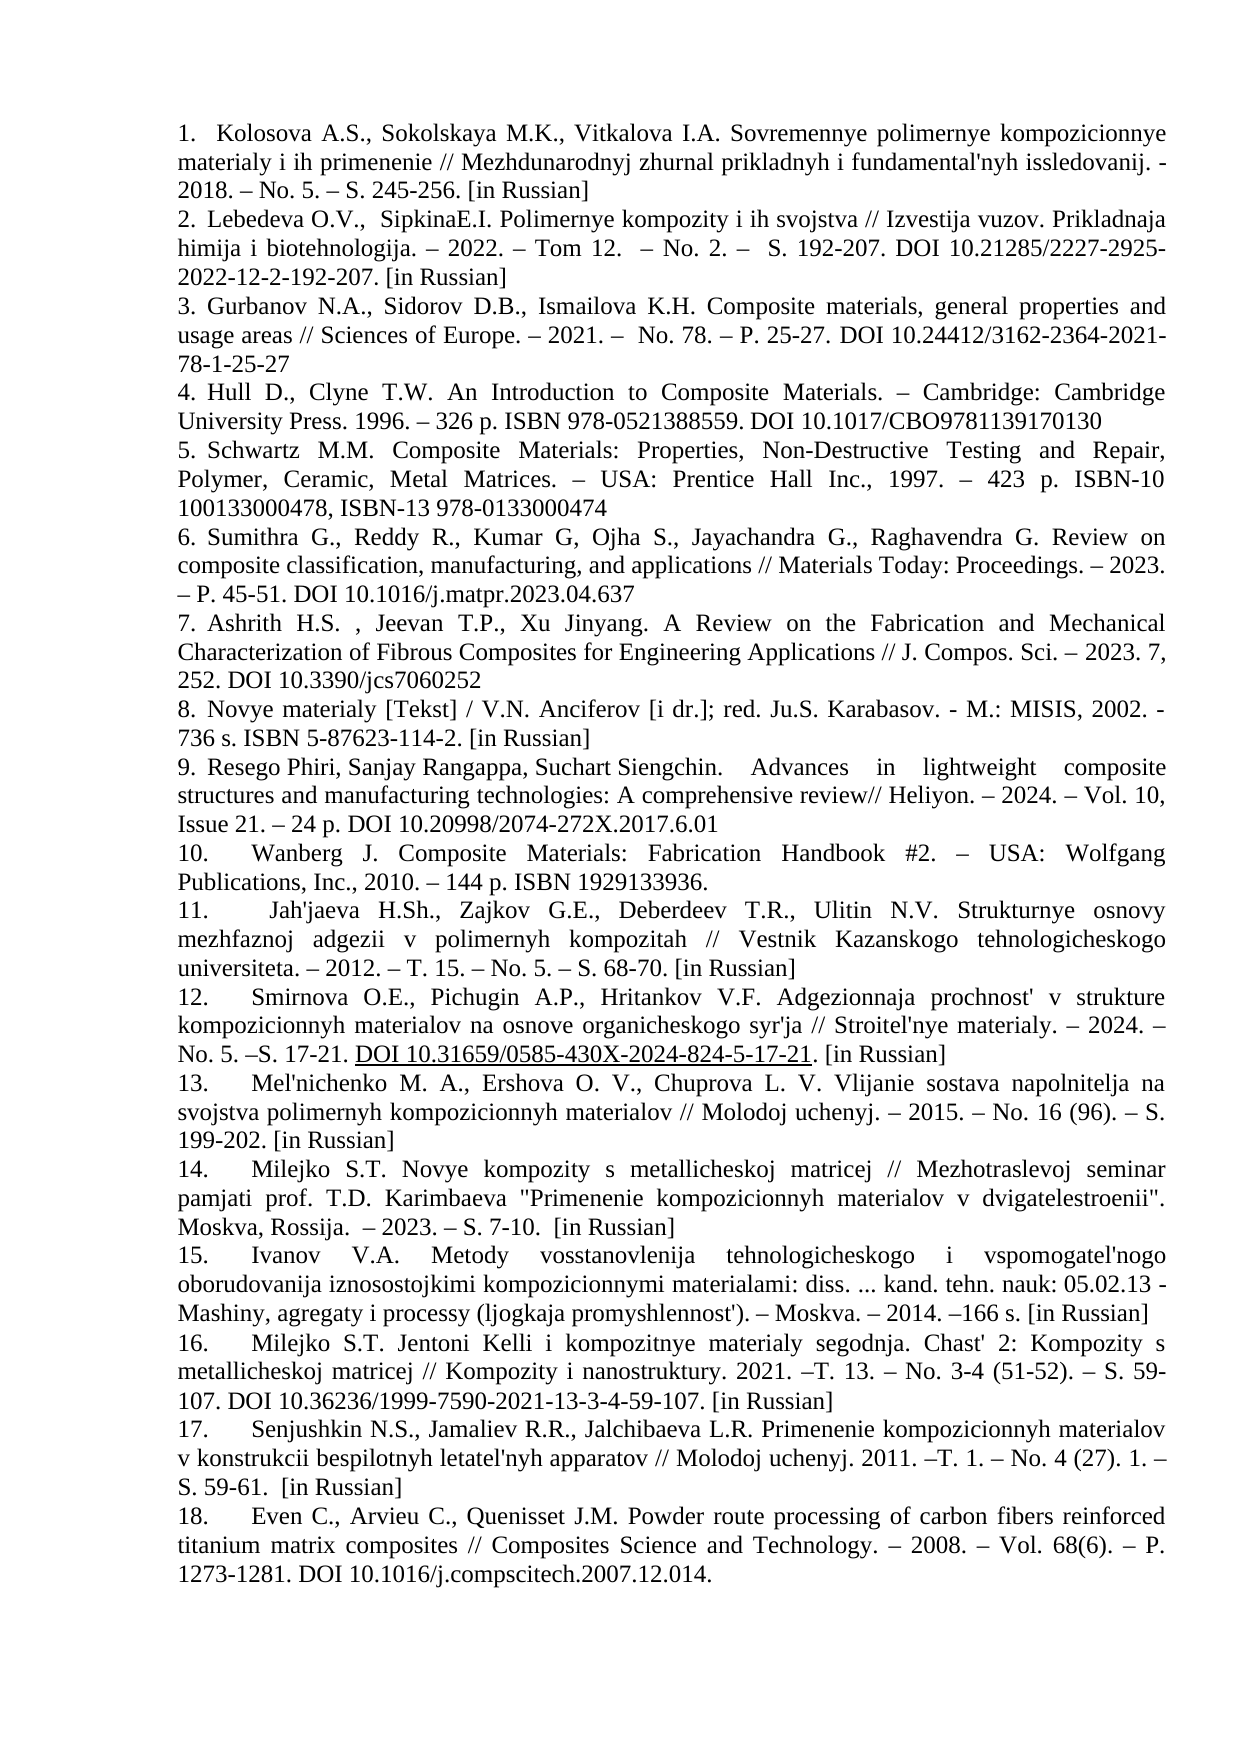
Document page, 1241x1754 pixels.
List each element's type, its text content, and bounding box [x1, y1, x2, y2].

list Kolosova A.S., Sokolskaya M.K., Vitkalova I.A. Sovremennye polimernye kompozicionnye materialy i ih primenenie // Mezhdunarodnyj zhurnal prikladnyh i fundamental'nyh issledovanij. - 2018. – No. 5. – S. 245-256. [in Russian] [177, 118, 1167, 204]
list Senjushkin N.S., Jamaliev R.R., Jalchibaeva L.R. Primenenie kompozicionnyh materialov v konstrukcii bespilotnyh letatel'nyh apparatov // Molodoj uchenyj. 2011. –T. 1. – No. 4 (27). 1. –S. 59-61. [in Russian] [177, 1414, 1167, 1501]
list Lebedeva O.V., SipkinaE.I. Polimernye kompozity i ih svojstva // Izvestija vuzov. Prikladnaja himija i biotehnologija. – 2022. – Tom 12. – No. 2. – S. 192-207. DOI 10.21285/2227-2925-2022-12-2-192-207. [in Russian] [177, 204, 1167, 291]
list Milejko S.T. Jentoni Kelli i kompozitnye materialy segodnja. Chast' 2: Kompozity s metallicheskoj matricej // Kompozity i nanostruktury. 2021. –T. 13. – No. 3-4 (51-52). – S. 59-107. DOI 10.36236/1999-7590-2021-13-3-4-59-107. [in Russian] [177, 1328, 1167, 1414]
list Even C., Arvieu C., Quenisset J.M. Powder route processing of carbon fibers reinforced titanium matrix composites // Composites Science and Technology. – 2008. – Vol. 68(6). – P. 1273-1281. DOI 10.1016/j.compscitech.2007.12.014. [177, 1501, 1167, 1587]
list Wanberg J. Composite Materials: Fabrication Handbook #2. – USA: Wolfgang Publications, Inc., 2010. – 144 p. ISBN 1929133936. [177, 838, 1167, 895]
list Hull D., Clyne T.W. An Introduction to Composite Materials. – Cambridge: Cambridge University Press. 1996. – 326 p. ISBN 978-0521388559. DOI 10.1017/CBO9781139170130 [177, 377, 1167, 435]
list Ashrith H.S. , Jeevan T.P., Xu Jinyang. A Review on the Fabrication and Mechanical Characterization of Fibrous Composites for Engineering Applications // J. Compos. Sci. – 2023. 7, 252. DOI 10.3390/jcs7060252 [177, 608, 1167, 694]
list Mel'nichenko M. A., Ershova O. V., Chuprova L. V. Vlijanie sostava napolnitelja na svojstva polimernyh kompozicionnyh materialov // Molodoj uchenyj. – 2015. – No. 16 (96). – S. 199-202. [in Russian] [177, 1068, 1167, 1154]
list Gurbanov N.A., Sidorov D.B., Ismailova K.H. Composite materials, general properties and usage areas // Sciences of Europe. – 2021. – No. 78. – P. 25-27. DOI 10.24412/3162-2364-2021-78-1-25-27 [177, 291, 1167, 377]
list Resego Phiri, Sanjay Rangappa, Suchart Siengchin. Advances in lightweight composite structures and manufacturing technologies: A comprehensive review// Heliyon. – 2024. – Vol. 10, Issue 21. – 24 p. DOI 10.20998/2074-272X.2017.6.01 [177, 752, 1167, 838]
list Novye materialy [Tekst] / V.N. Anciferov [i dr.]; red. Ju.S. Karabasov. - M.: MISIS, 2002. - 736 s. ISBN 5-87623-114-2. [in Russian] [177, 694, 1167, 752]
list Milejko S.T. Novye kompozity s metallicheskoj matricej // Mezhotraslevoj seminar pamjati prof. T.D. Karimbaeva "Primenenie kompozicionnyh materialov v dvigatelestroenii". Moskva, Rossija. – 2023. – S. 7-10. [in Russian] [177, 1154, 1167, 1240]
list Schwartz M.M. Composite Materials: Properties, Non-Destructive Testing and Repair, Polymer, Ceramic, Metal Matrices. – USA: Prentice Hall Inc., 1997. – 423 p. ISBN-10 100133000478, ISBN-13 978-0133000474 [177, 435, 1167, 522]
list Jah'jaeva H.Sh., Zajkov G.E., Deberdeev T.R., Ulitin N.V. Strukturnye osnovy mezhfaznoj adgezii v polimernyh kompozitah // Vestnik Kazanskogo tehnologicheskogo universiteta. – 2012. – T. 15. – No. 5. – S. 68-70. [in Russian] [177, 895, 1167, 982]
list Sumithra G., Reddy R., Kumar G, Ojha S., Jayachandra G., Raghavendra G. Review on composite classification, manufacturing, and applications // Materials Today: Proceedings. – 2023. – P. 45-51. DOI 10.1016/j.matpr.2023.04.637 [177, 522, 1167, 608]
list Smirnova O.E., Pichugin A.P., Hritankov V.F. Adgezionnaja prochnost' v strukture kompozicionnyh materialov na osnove organicheskogo syr'ja // Stroitel'nye materialy. – 2024. – No. 5. –S. 17-21. DOI 10.31659/0585-430X-2024-824-5-17-21. [in Russian] [177, 982, 1167, 1068]
list Ivanov V.A. Metody vosstanovlenija tehnologicheskogo i vspomogatel'nogo oborudovanija iznosostojkimi kompozicionnymi materialami: diss. ... kand. tehn. nauk: 05.02.13 - Mashiny, agregaty i processy (ljogkaja promyshlennost'). – Moskva. – 2014. –166 s. [in Russian] [177, 1240, 1167, 1328]
